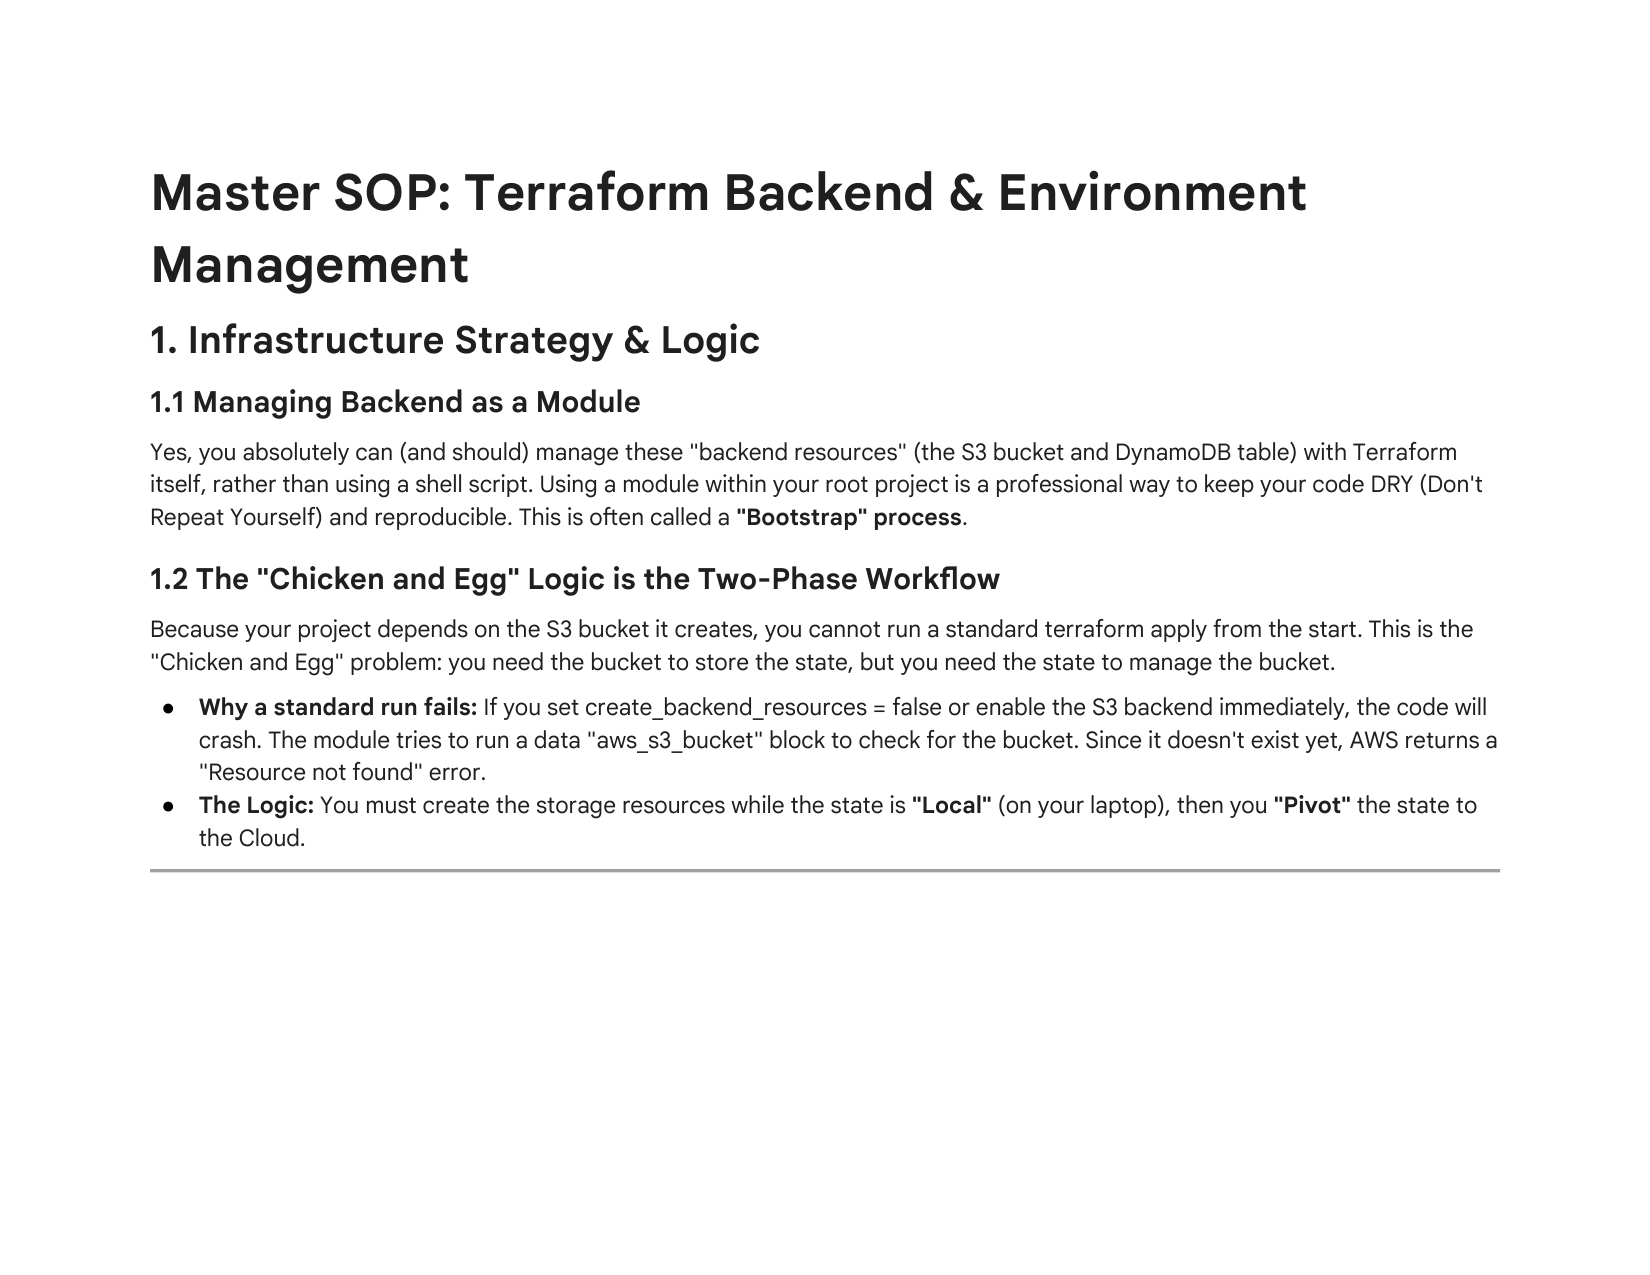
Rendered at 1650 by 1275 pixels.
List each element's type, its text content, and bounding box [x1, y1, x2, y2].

text Because your project depends on the S3 bucket it creates, you cannot run a standard terraform apply from the start. This is the "Chicken and Egg" problem: you need the bucket to store the state, but you need the state to manage the bucket. [150, 615, 1500, 677]
subtitle 1. Infrastructure Strategy & Logic [150, 318, 1500, 365]
subtitle 1.2 The "Chicken and Egg" Logic is the Two-Phase Workflow [150, 561, 1500, 598]
list Why a standard run fails: If you set create_backend_resources = false or enable the S3 backend immediately, the code will crash. The module tries to run a data "aws_s3_bucket" block to check for the bucket. Since it doesn't exist yet, AWS returns a "Resource not found" error. [161, 693, 1500, 787]
list The Logic: You must create the storage resources while the state is "Local" (on your laptop), then you "Pivot" the state to the Cloud. [161, 791, 1500, 853]
text Yes, you absolutely can (and should) manage these "backend resources" (the S3 bucket and DynamoDB table) with Terraform itself, rather than using a shell script. Using a module within your root project is a professional way to keep your code DRY (Don't Repeat Yourself) and reproducible. This is often called a "Bootstrap" process. [150, 438, 1500, 532]
subtitle Master SOP: Terraform Backend & Environment Management [150, 162, 1500, 296]
subtitle 1.1 Managing Backend as a Module [150, 384, 1500, 420]
